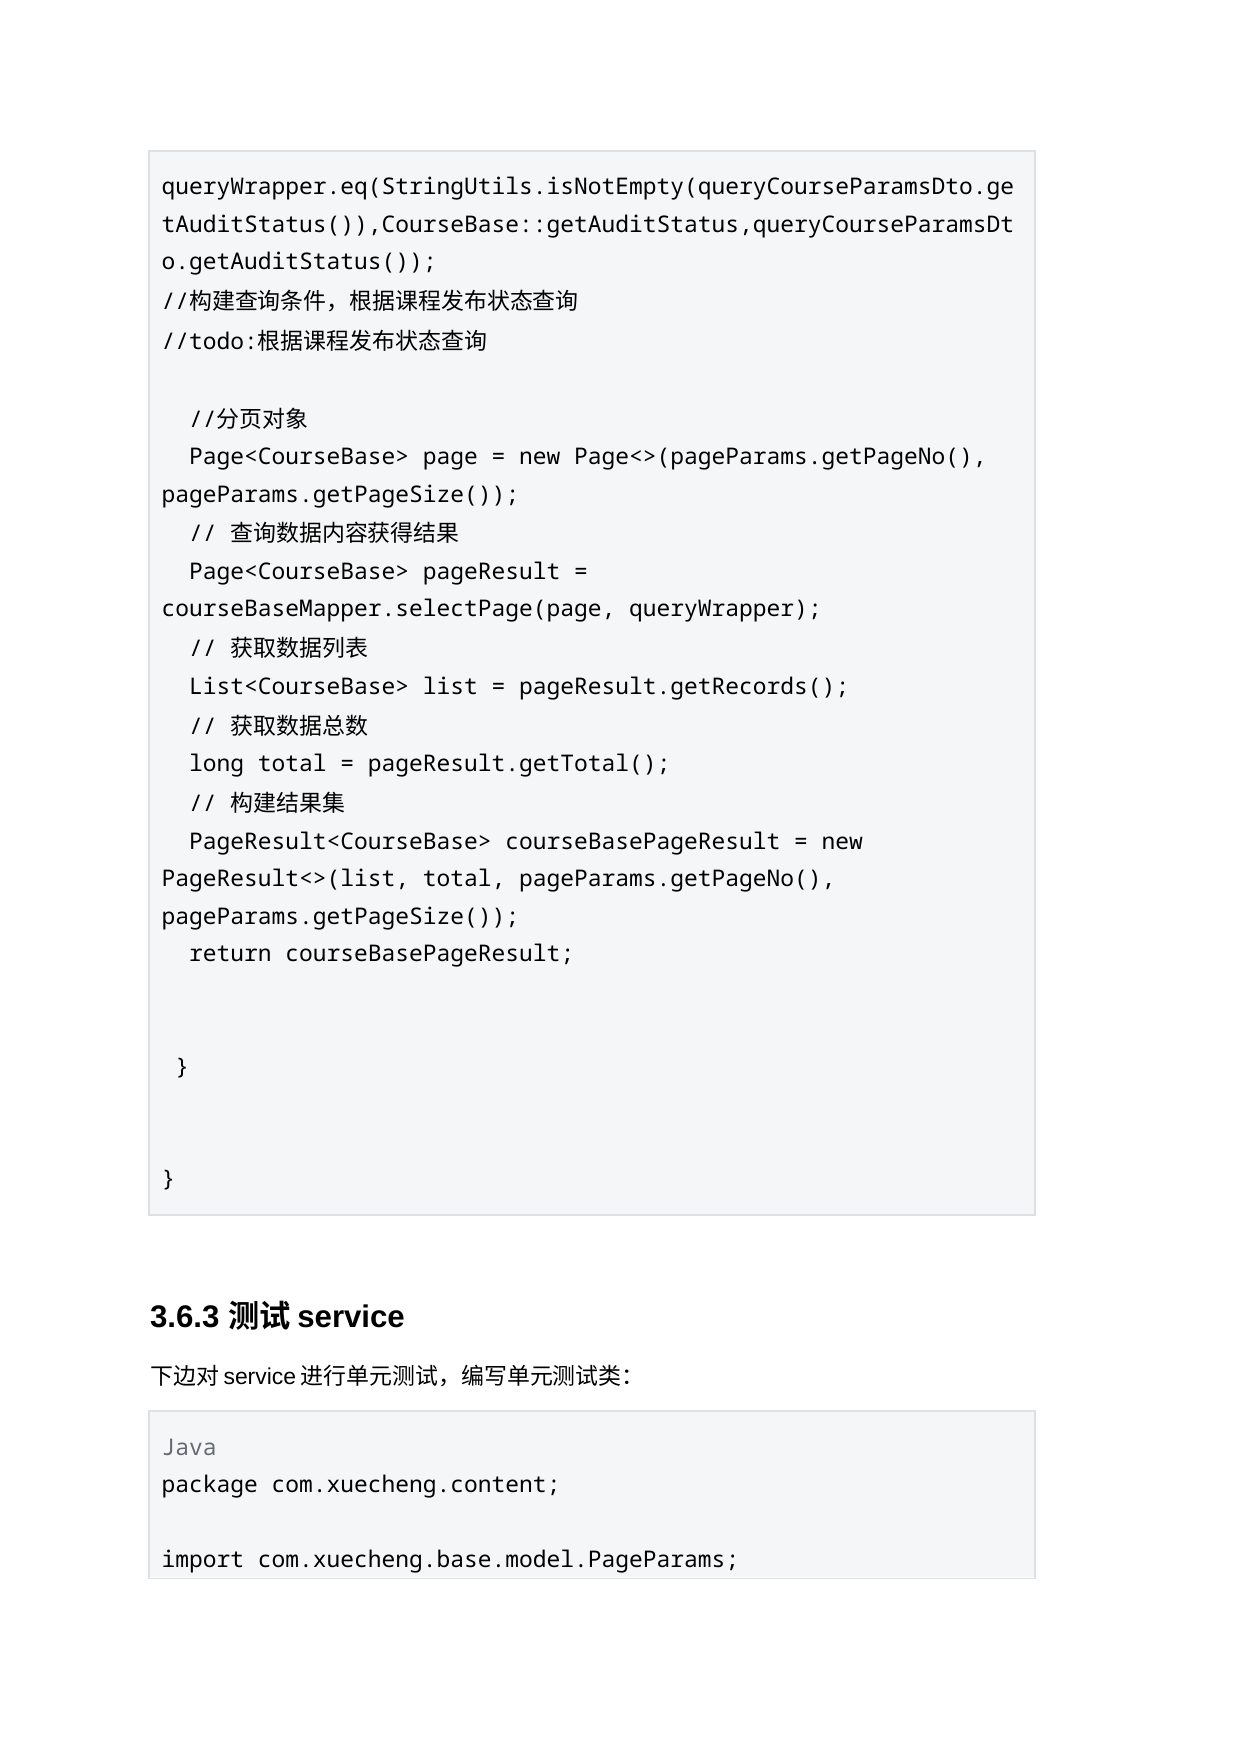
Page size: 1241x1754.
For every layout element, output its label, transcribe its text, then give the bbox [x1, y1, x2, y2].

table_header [150, 1412, 1034, 1577]
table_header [150, 152, 1034, 1214]
text 下边对service进行单元测试，编写单元测试类： [150, 1358, 1090, 1391]
text 3.6.3 测试service [150, 1291, 1090, 1336]
